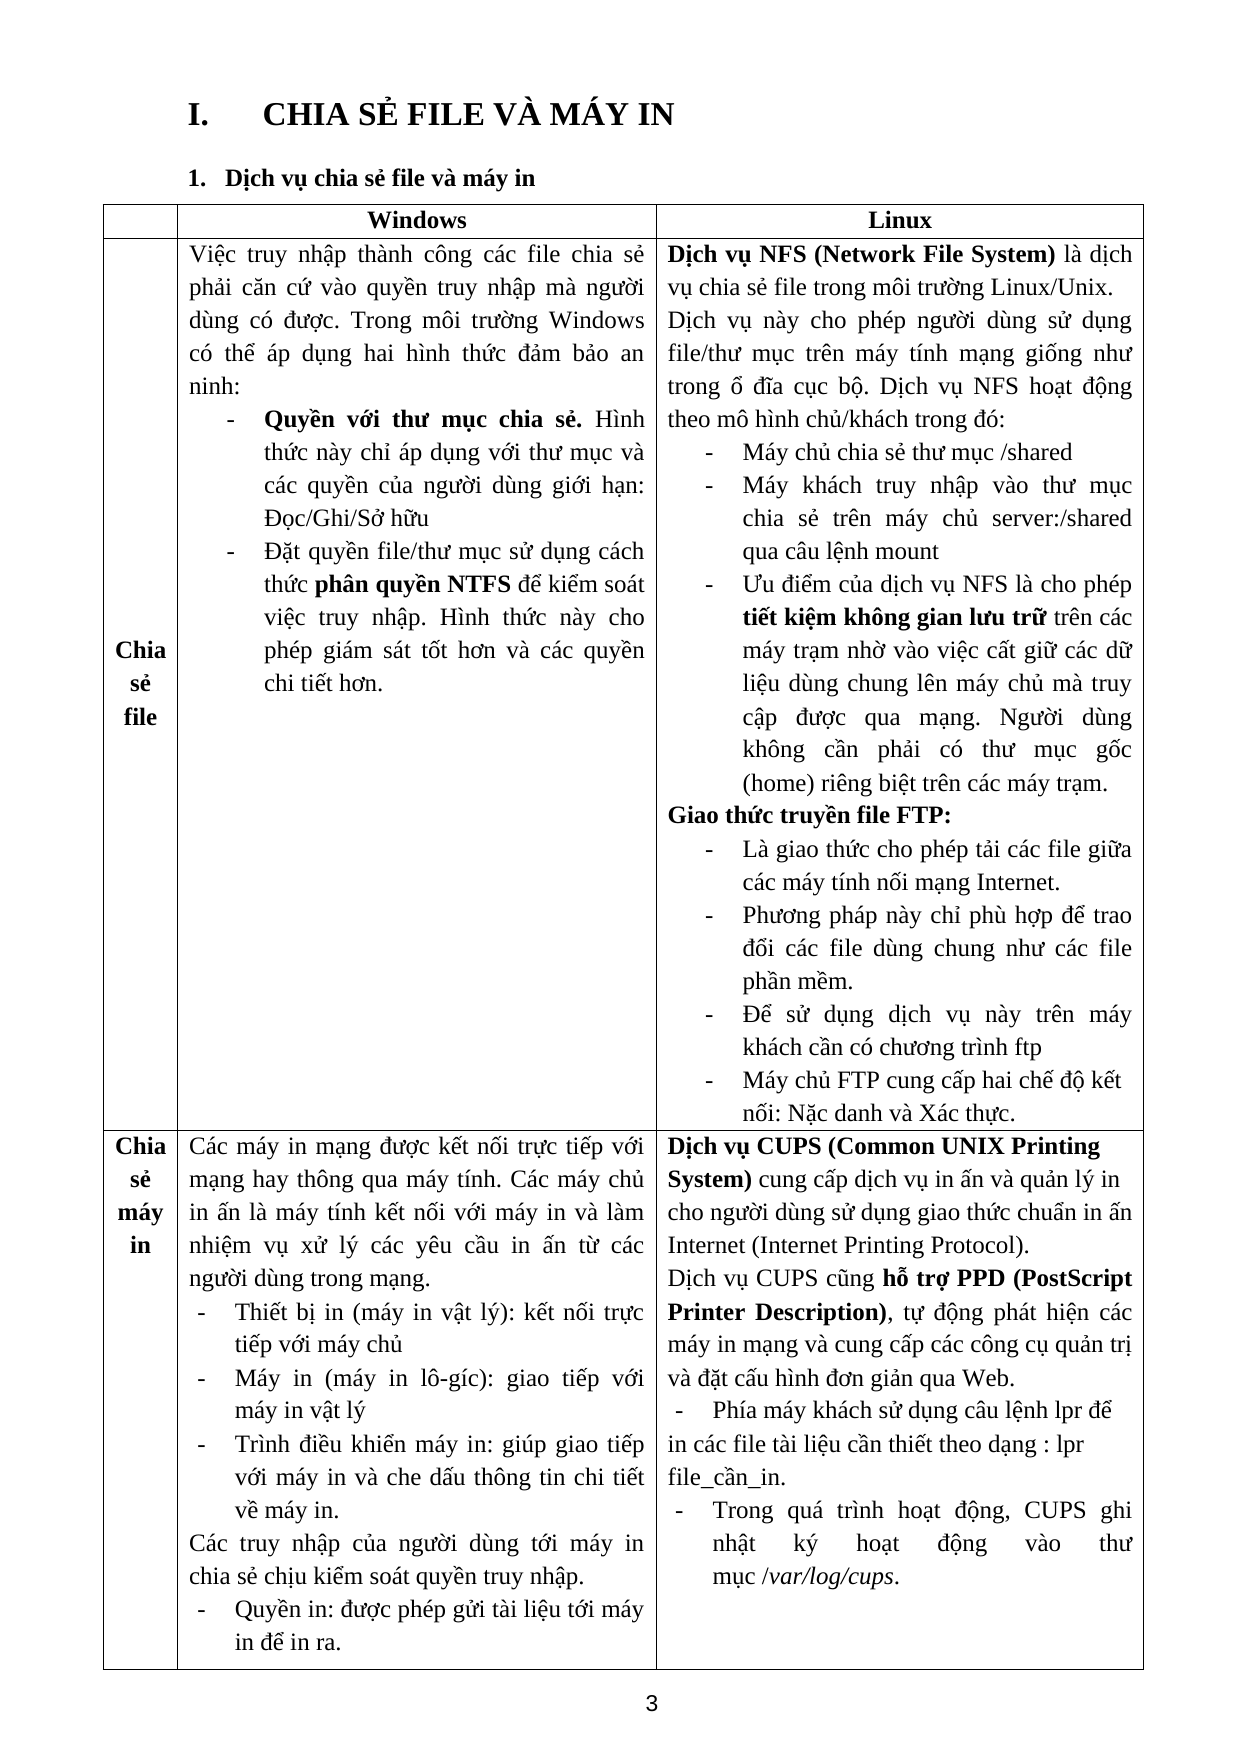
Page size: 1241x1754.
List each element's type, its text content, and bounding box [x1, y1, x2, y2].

table_cell Chia sẻ máy in [104, 1131, 177, 1668]
table_cell Việc truy nhập thành công các file chia sẻ phải căn cứ vào quyền truy nhập mà người dùng có được. Trong môi trường Windows có thể áp dụng hai hình thức đảm bảo an ninh: Quyền với thư mục chia sẻ. Hình thức này chỉ áp dụng với thư mục và các quyền của người dùng giới hạn: Đọc/Ghi/Sở hữu Đặt quyền file/thư mục sử dụng cách thức phân quyền NTFS để kiểm soát việc truy nhập. Hình thức này cho phép giám sát tốt hơn và các quyền chi tiết hơn. [178, 239, 656, 1130]
table_cell Chia sẻ file [104, 239, 177, 1130]
subtitle CHIA SẺ FILE VÀ MÁY IN [187, 94, 1153, 132]
table_header Linux [657, 205, 1143, 238]
subtitle Dịch vụ chia sẻ file và máy in [187, 163, 1153, 192]
table_header Windows [178, 205, 656, 238]
table_cell Dịch vụ NFS (Network File System) là dịch vụ chia sẻ file trong môi trường Linux/Unix. Dịch vụ này cho phép người dùng sử dụng file/thư mục trên máy tính mạng giống như trong ổ đĩa cục bộ. Dịch vụ NFS hoạt động theo mô hình chủ/khách trong đó: Máy chủ chia sẻ thư mục /shared Máy khách truy nhập vào thư mục chia sẻ trên máy chủ server:/shared qua câu lệnh mount Ưu điểm của dịch vụ NFS là cho phép tiết kiệm không gian lưu trữ trên các máy trạm nhờ vào việc cất giữ các dữ liệu dùng chung lên máy chủ mà truy cập được qua mạng. Người dùng không cần phải có thư mục gốc (home) riêng biệt trên các máy trạm. Giao thức truyền file FTP: Là giao thức cho phép tải các file giữa các máy tính nối mạng Internet. Phương pháp này chỉ phù hợp để trao đổi các file dùng chung như các file phần mềm. Để sử dụng dịch vụ này trên máy khách cần có chương trình ftp Máy chủ FTP cung cấp hai chế độ kết nối: Nặc danh và Xác thực. [657, 239, 1143, 1130]
table_header [104, 205, 177, 238]
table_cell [178, 1131, 656, 1668]
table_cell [657, 1131, 1143, 1668]
